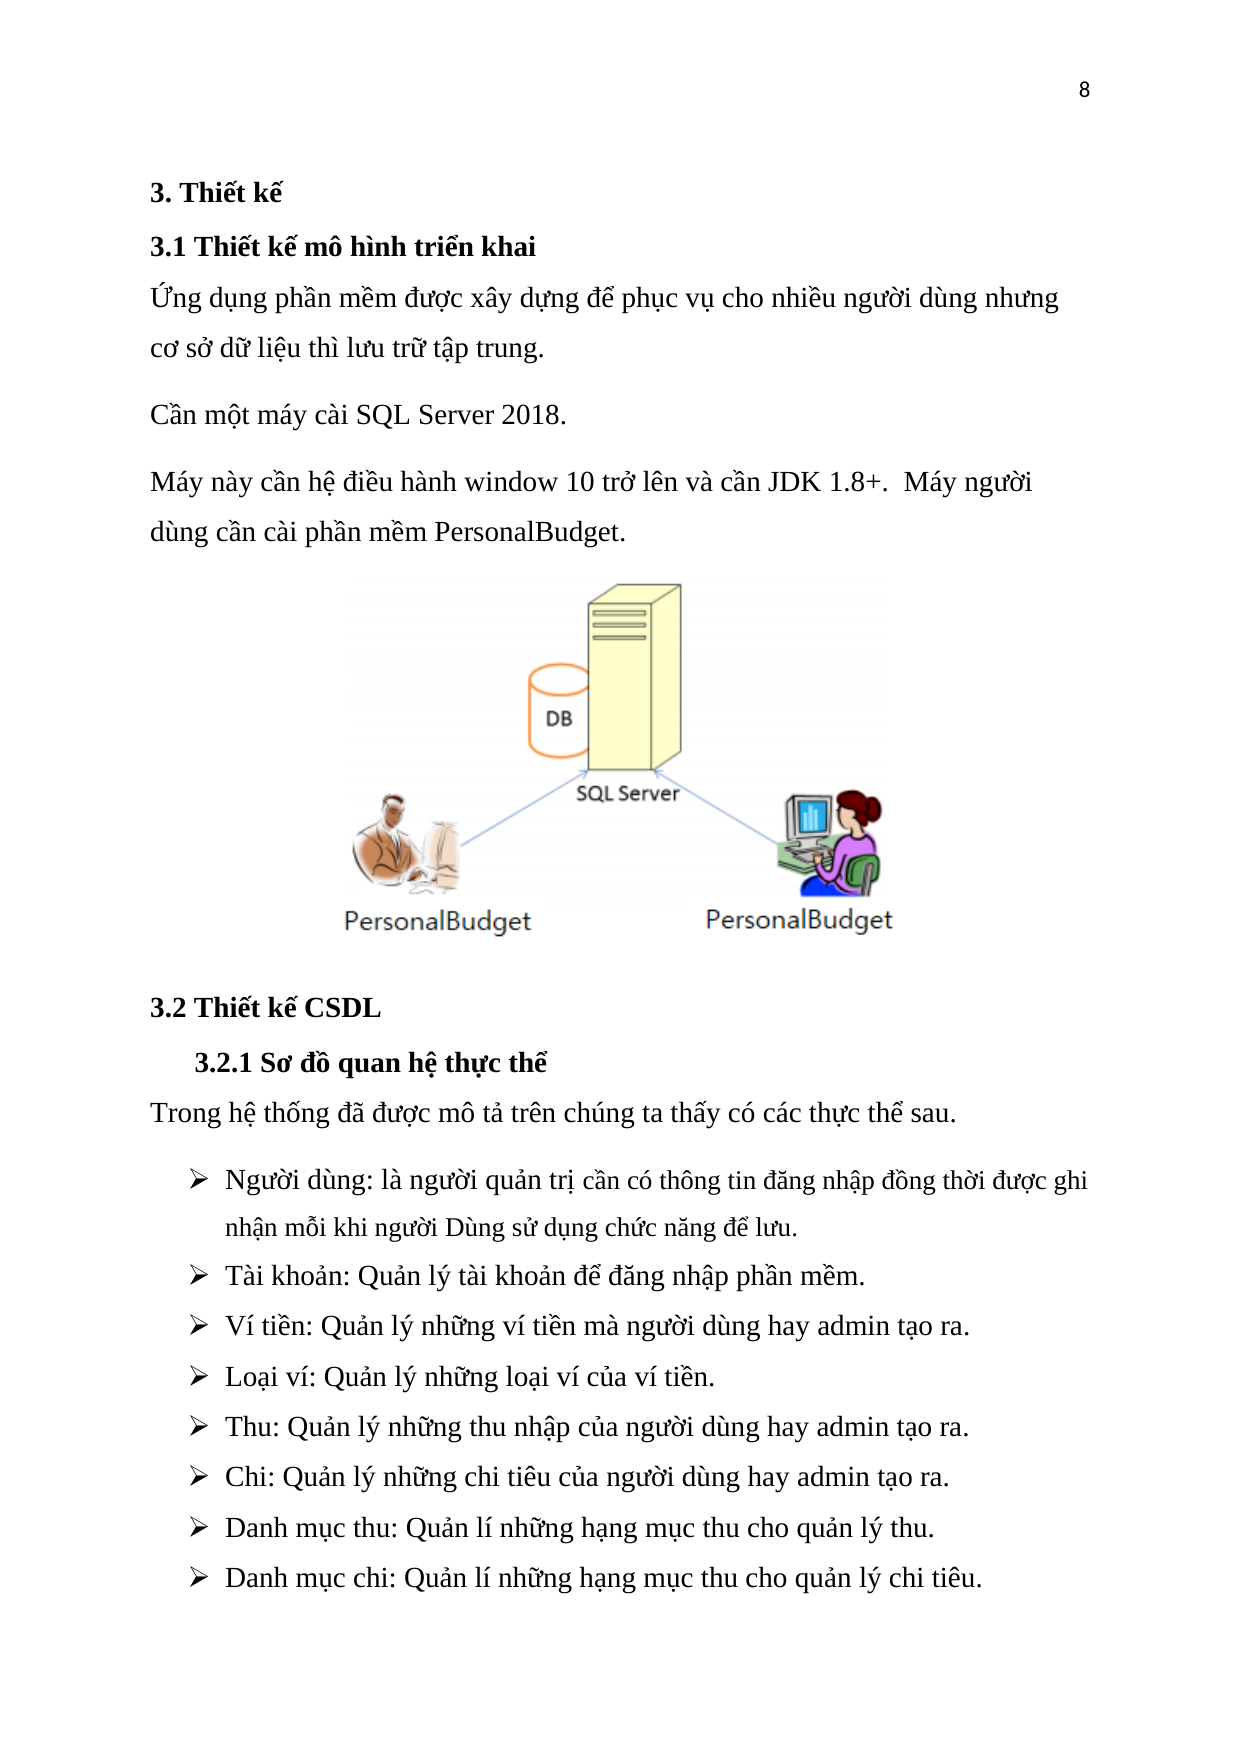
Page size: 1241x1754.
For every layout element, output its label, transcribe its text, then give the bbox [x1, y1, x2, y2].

subtitle 3.2 Thiết kế CSDL [150, 990, 1090, 1024]
text Trong hệ thống đã được mô tả trên chúng ta thấy có các thực thể sau. [150, 1095, 1090, 1128]
picture [339, 581, 901, 960]
text Máy này cần hệ điều hành window 10 trở lên và cần JDK 1.8+. Máy người dùng cần cài phần mềm PersonalBudget. [150, 464, 1090, 548]
text Ứng dụng phần mềm được xây dựng để phục vụ cho nhiều người dùng nhưng cơ sở dữ liệu thì lưu trữ tập trung. [150, 280, 1090, 364]
list Loại ví: Quản lý những loại ví của ví tiền. [187, 1359, 1090, 1392]
subtitle 3.1 Thiết kế mô hình triển khai [150, 229, 1090, 263]
list Người dùng: là người quản trị cần có thông tin đăng nhập đồng thời được ghi nhận mỗi khi người Dùng sử dụng chức năng để lưu. [187, 1162, 1090, 1242]
list Tài khoản: Quản lý tài khoản để đăng nhập phần mềm. [187, 1258, 1090, 1291]
list Danh mục chi: Quản lí những hạng mục thu cho quản lý chi tiêu. [187, 1560, 1090, 1594]
text Cần một máy cài SQL Server 2018. [150, 397, 1090, 431]
list Thu: Quản lý những thu nhập của người dùng hay admin tạo ra. [187, 1409, 1090, 1443]
list Ví tiền: Quản lý những ví tiền mà người dùng hay admin tạo ra. [187, 1308, 1090, 1342]
list Chi: Quản lý những chi tiêu của người dùng hay admin tạo ra. [187, 1459, 1090, 1493]
subtitle 3.2.1 Sơ đồ quan hệ thực thể [150, 1045, 1090, 1078]
list Danh mục thu: Quản lí những hạng mục thu cho quản lý thu. [187, 1510, 1090, 1543]
subtitle 3. Thiết kế [150, 175, 1090, 208]
